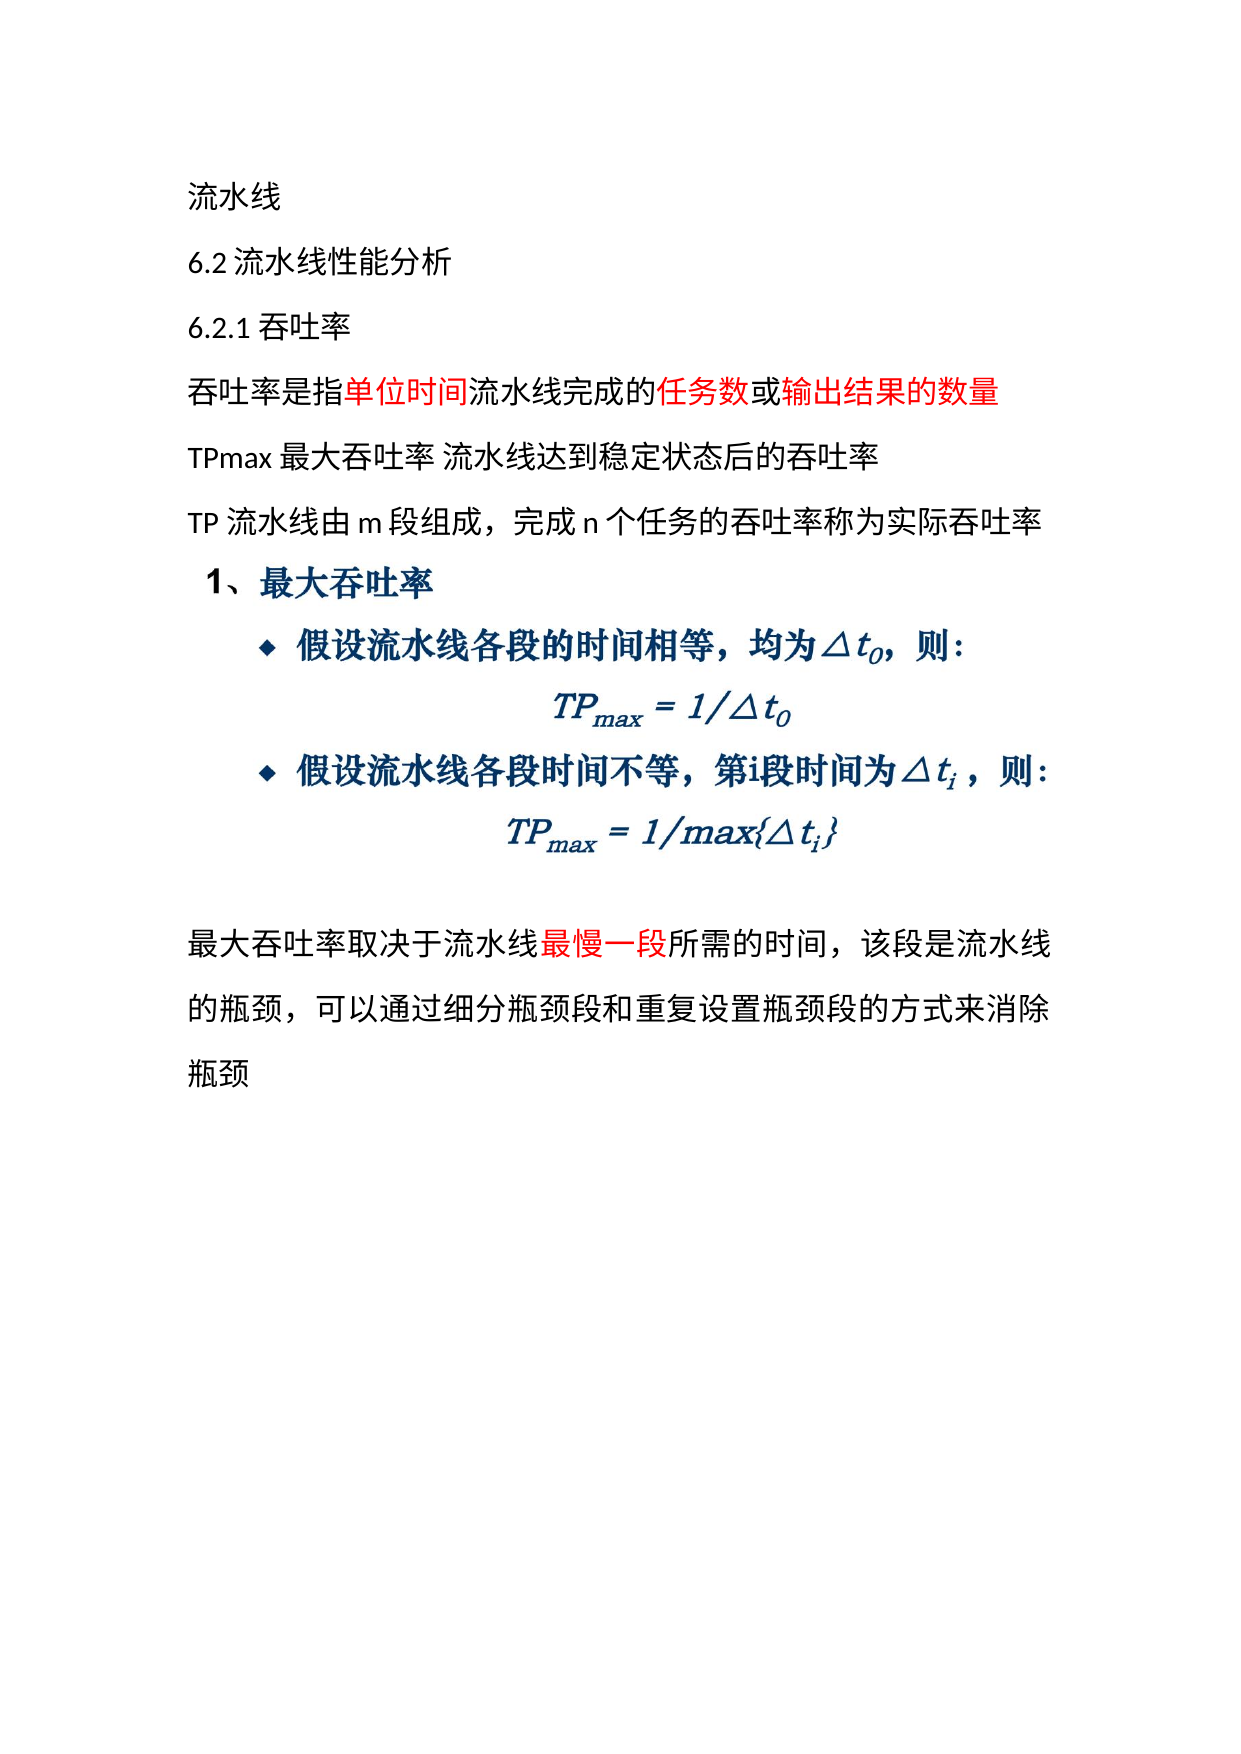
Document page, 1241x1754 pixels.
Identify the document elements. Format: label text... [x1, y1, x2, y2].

text TP 流水线由m段组成，完成n个任务的吞吐率称为实际吞吐率 [187, 487, 1053, 552]
text 6.2流水线性能分析 [187, 227, 1053, 292]
text 流水线 [187, 162, 1053, 227]
picture [187, 552, 1050, 889]
text TPmax 最大吞吐率 流水线达到稳定状态后的吞吐率 [187, 422, 1053, 487]
text 吞吐率是指单位时间流水线完成的任务数或输出结果的数量 [187, 357, 1053, 422]
text 6.2.1 吞吐率 [187, 292, 1053, 357]
text 最大吞吐率取决于流水线最慢一段所需的时间，该段是流水线的瓶颈，可以通过细分瓶颈段和重复设置瓶颈段的方式来消除瓶颈 [187, 909, 1053, 1104]
